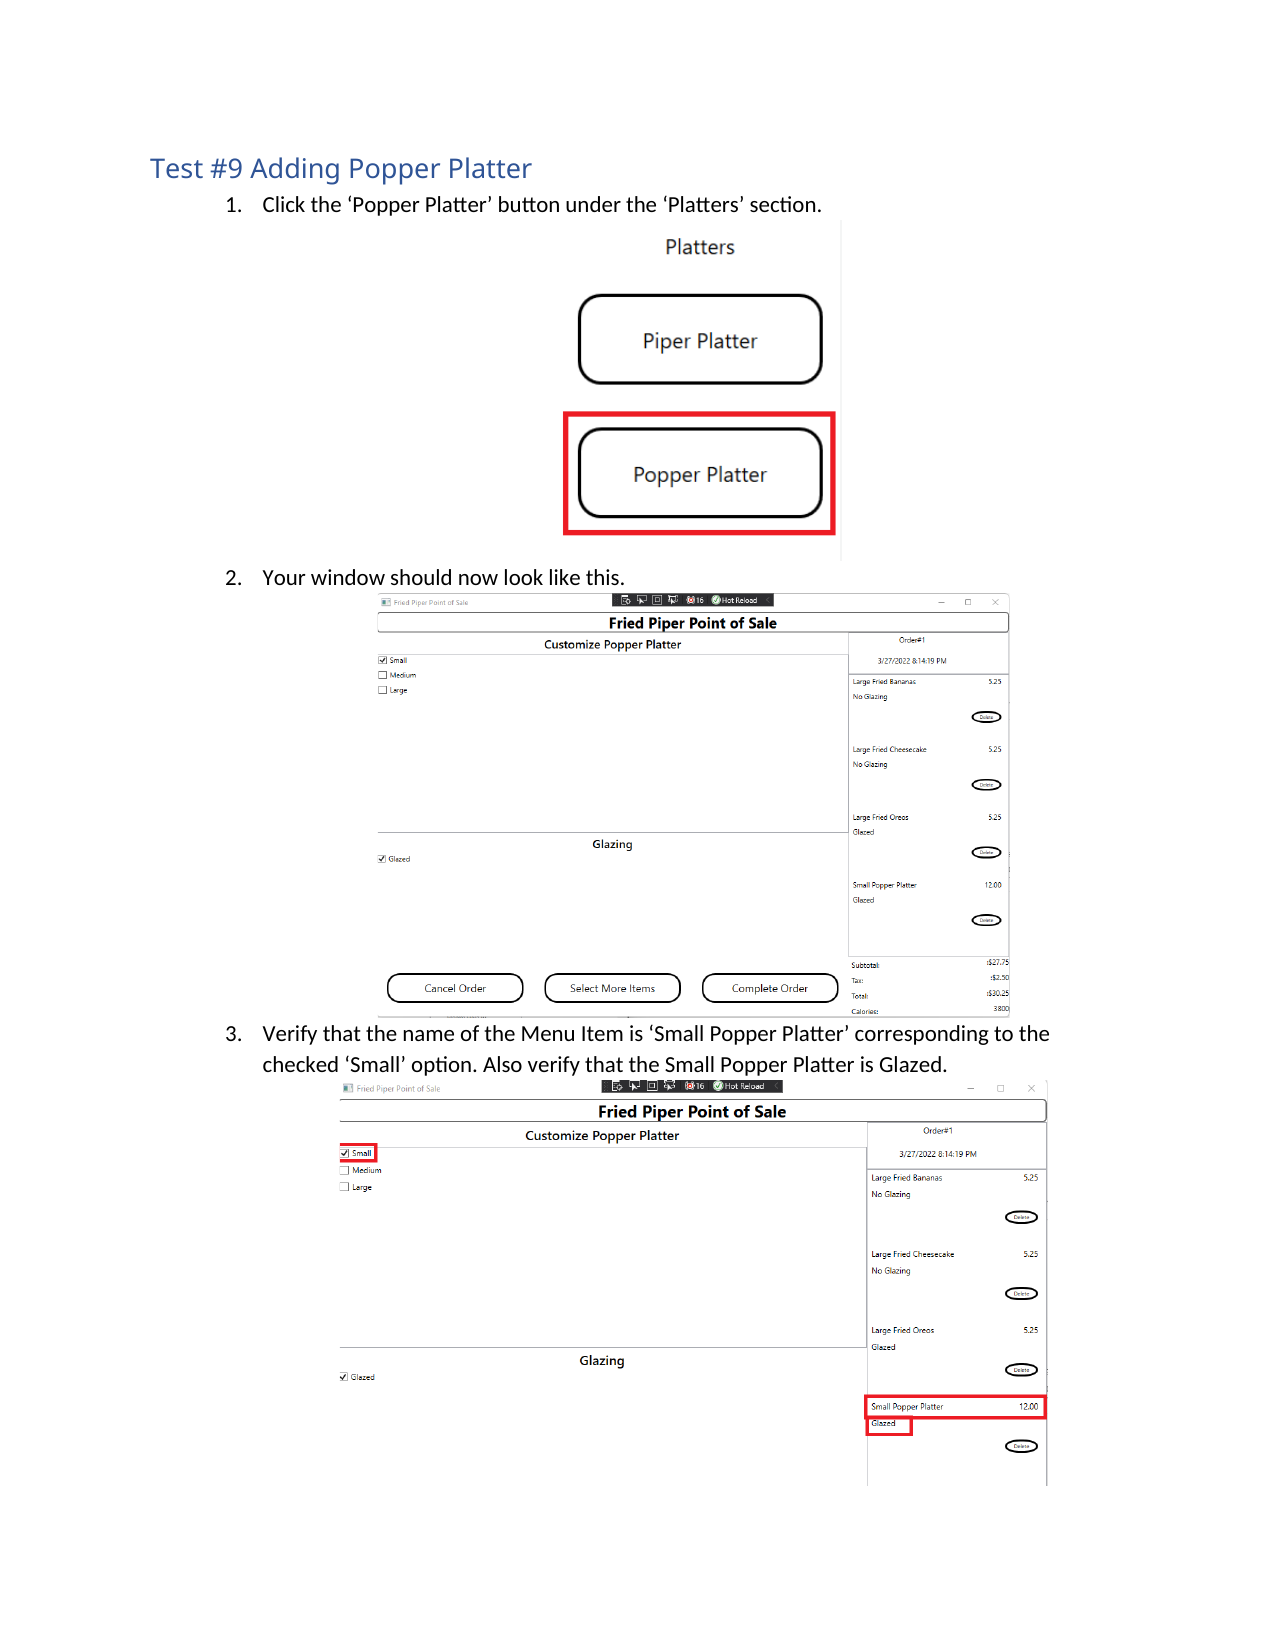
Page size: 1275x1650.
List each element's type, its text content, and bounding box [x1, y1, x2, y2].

list Verify that the name of the Menu Item is ‘Small Popper Platter’ corresponding to the checked ‘Small’ option. Also verify that the Small Popper Platter is Glazed. [225, 1019, 1125, 1078]
picture [377, 593, 1010, 1018]
picture [546, 220, 842, 561]
list Click the ‘Popper Platter’ button under the ‘Platters’ section. [225, 190, 1125, 218]
list Your window should now look like this. [225, 563, 1125, 591]
subtitle Test #9 Adding Popper Platter [150, 150, 1125, 187]
picture [339, 1080, 1048, 1486]
